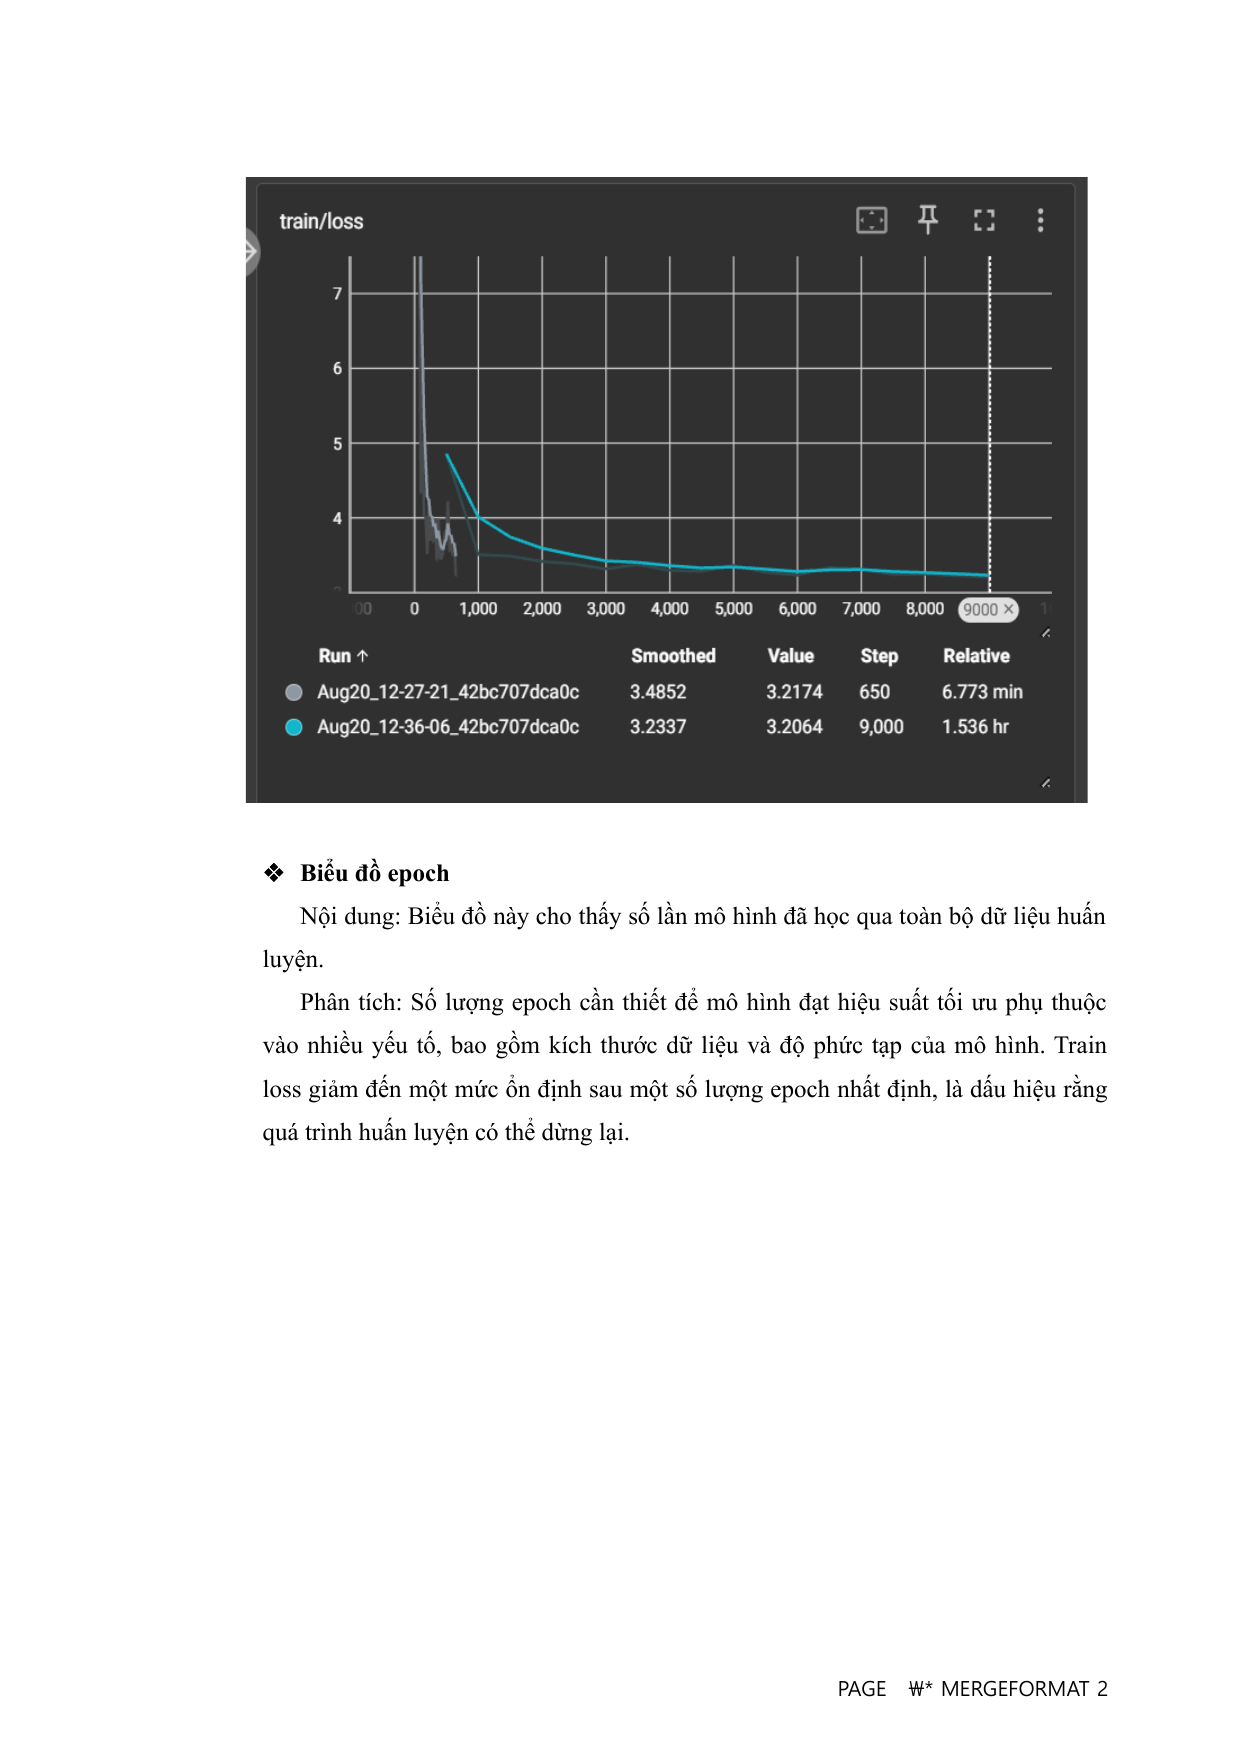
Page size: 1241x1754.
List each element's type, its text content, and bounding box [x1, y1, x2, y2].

text Phân tích: Số lượng epoch cần thiết để mô hình đạt hiệu suất tối ưu phụ thuộc vào nhiều yếu tố, bao gồm kích thước dữ liệu và độ phức tạp của mô hình. Train loss giảm đến một mức ổn định sau một số lượng epoch nhất định, là dấu hiệu rằng quá trình huấn luyện có thể dừng lại. [262, 987, 1108, 1146]
picture [245, 177, 1088, 803]
text Nội dung: Biểu đồ này cho thấy số lần mô hình đã học qua toàn bộ dữ liệu huấn luyện. [262, 901, 1108, 973]
list Biểu đồ epoch [262, 858, 1108, 887]
